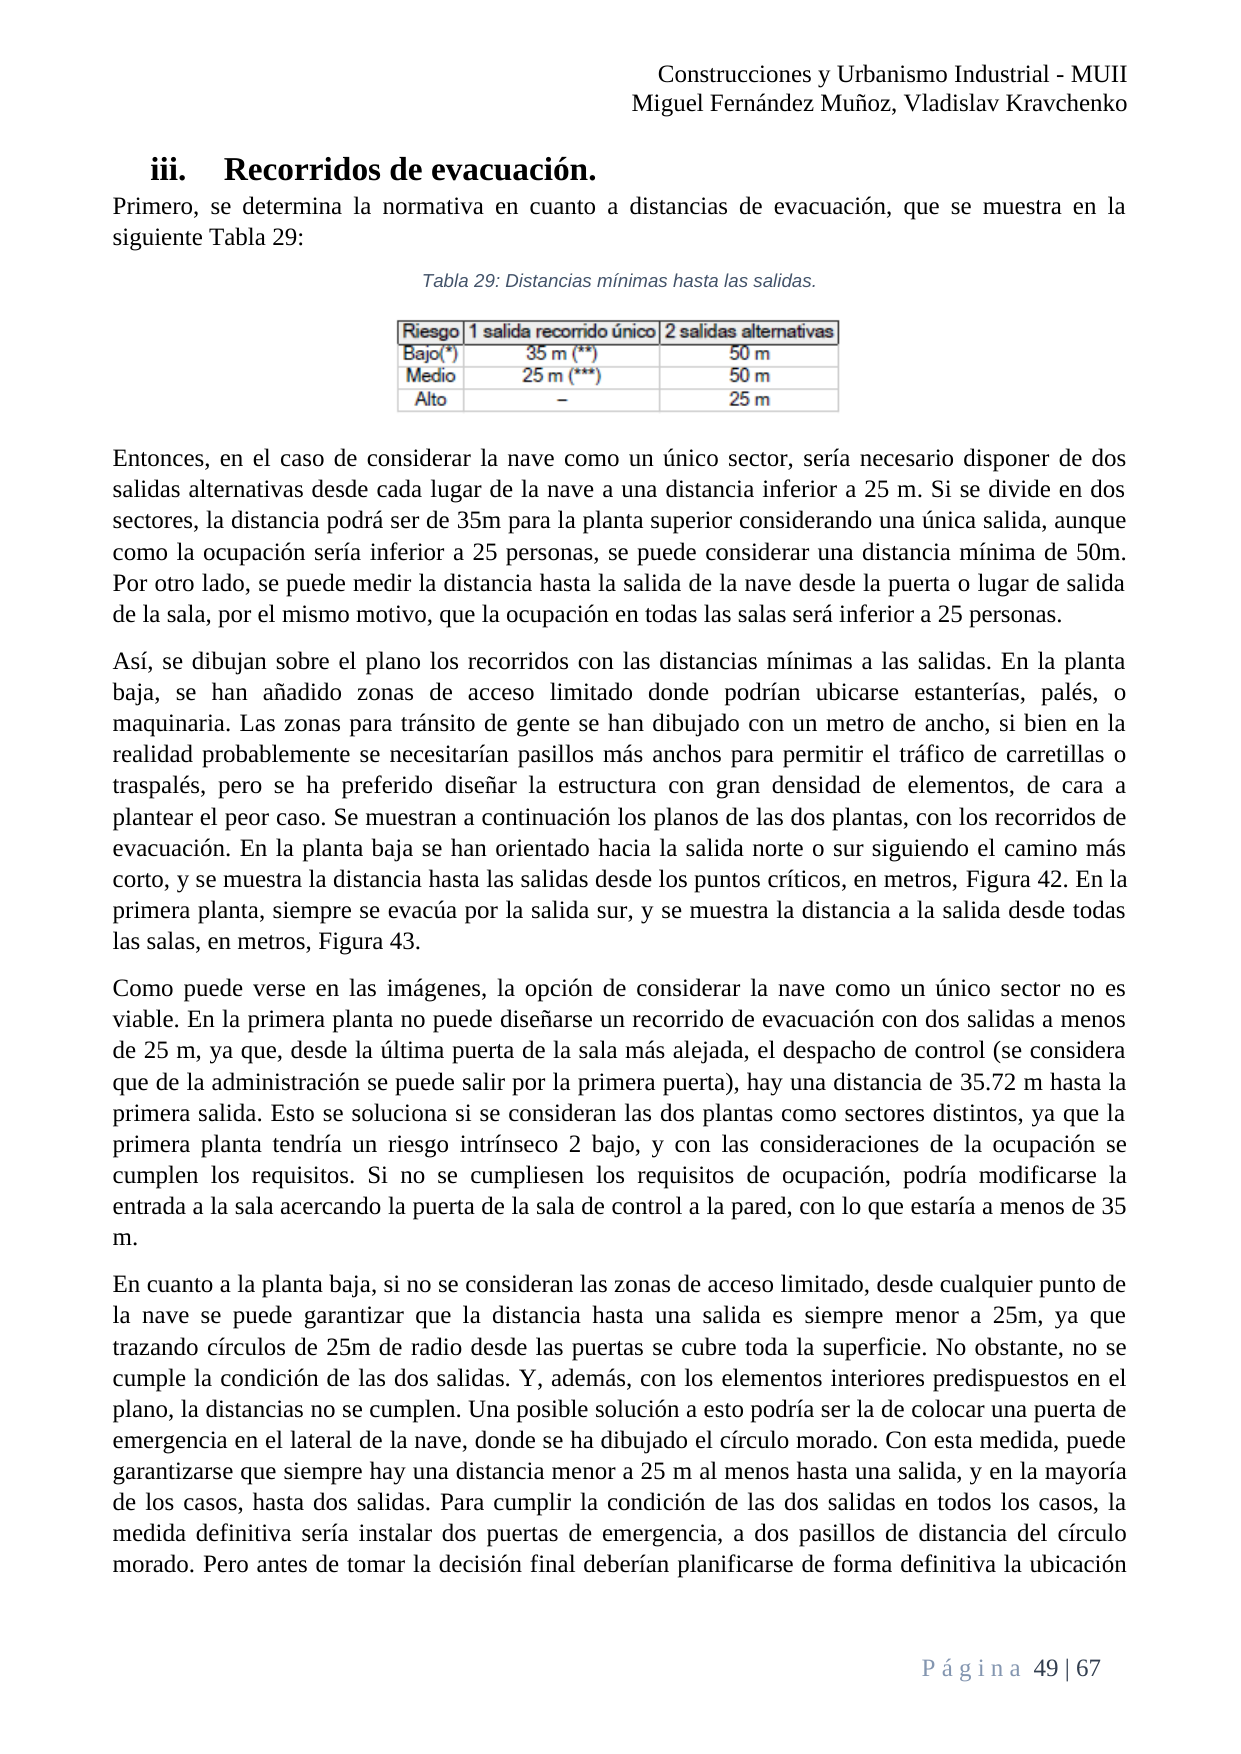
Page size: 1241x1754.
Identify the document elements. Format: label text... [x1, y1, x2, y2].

text Tabla 29: Distancias mínimas hasta las salidas. [112, 269, 1128, 291]
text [112, 1269, 1128, 1578]
text Entonces, en el caso de considerar la nave como un único sector, sería necesario disponer de dos salidas alternativas desde cada lugar de la nave a una distancia inferior a 25 m. Si se divide en dos sectores, la distancia podrá ser de 35m para la planta superior considerando una única salida, aunque como la ocupación sería inferior a 25 personas, se puede considerar una distancia mínima de 50m. Por otro lado, se puede medir la distancia hasta la salida de la nave desde la puerta o lugar de salida de la sala, por el mismo motivo, que la ocupación en todas las salas será inferior a 25 personas. [112, 443, 1128, 627]
picture [388, 312, 852, 425]
text Como puede verse en las imágenes, la opción de considerar la nave como un único sector no es viable. En la primera planta no puede diseñarse un recorrido de evacuación con dos salidas a menos de 25 m, ya que, desde la última puerta de la sala más alejada, el despacho de control (se considera que de la administración se puede salir por la primera puerta), hay una distancia de 35.72 m hasta la primera salida. Esto se soluciona si se consideran las dos plantas como sectores distintos, ya que la primera planta tendría un riesgo intrínseco 2 bajo, y con las consideraciones de la ocupación se cumplen los requisitos. Si no se cumpliesen los requisitos de ocupación, podría modificarse la entrada a la sala acercando la puerta de la sala de control a la pared, con lo que estaría a menos de 35 m. [112, 973, 1128, 1251]
subtitle Recorridos de evacuación. [186, 149, 1128, 188]
text Así, se dibujan sobre el plano los recorridos con las distancias mínimas a las salidas. En la planta baja, se han añadido zonas de acceso limitado donde podrían ubicarse estanterías, palés, o maquinaria. Las zonas para tránsito de gente se han dibujado con un metro de ancho, si bien en la realidad probablemente se necesitarían pasillos más anchos para permitir el tráfico de carretillas o traspalés, pero se ha preferido diseñar la estructura con gran densidad de elementos, de cara a plantear el peor caso. Se muestran a continuación los planos de las dos plantas, con los recorridos de evacuación. En la planta baja se han orientado hacia la salida norte o sur siguiendo el camino más corto, y se muestra la distancia hasta las salidas desde los puntos críticos, en metros, Figura 42. En la primera planta, siempre se evacúa por la salida sur, y se muestra la distancia a la salida desde todas las salas, en metros, Figura 43. [112, 646, 1128, 954]
text Primero, se determina la normativa en cuanto a distancias de evacuación, que se muestra en la siguiente Tabla 29: [112, 191, 1128, 251]
